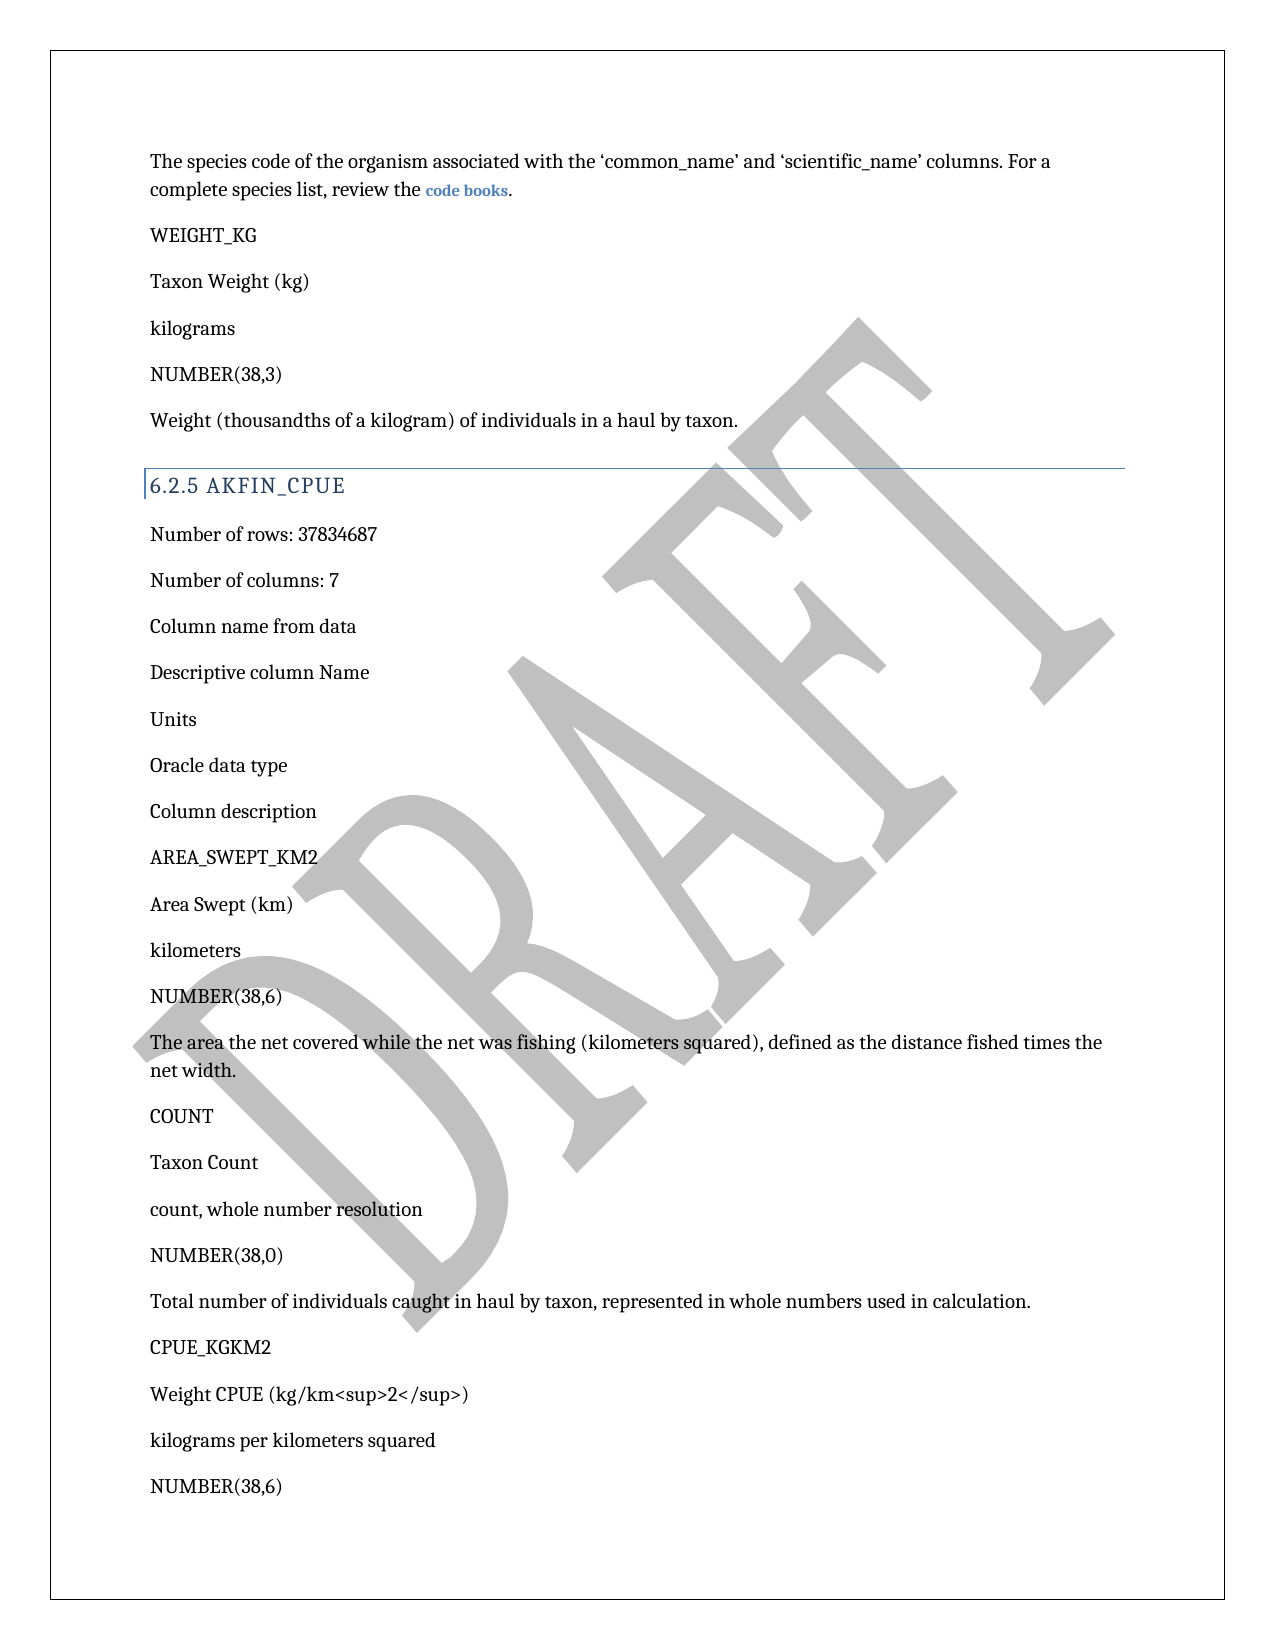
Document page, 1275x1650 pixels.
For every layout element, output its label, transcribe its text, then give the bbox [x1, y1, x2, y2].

text WEIGHT_KG [150, 224, 1125, 248]
text Weight (thousandths of a kilogram) of individuals in a haul by taxon. [150, 409, 1125, 433]
text NUMBER(38,6) [150, 985, 1125, 1009]
text kilograms per kilometers squared [150, 1428, 1125, 1452]
text Oracle data type [150, 753, 1125, 777]
text The species code of the organism associated with the ‘common_name’ and ‘scientific_name’ columns. For a complete species list, review the code books. [150, 150, 1125, 201]
text Taxon Count [150, 1151, 1125, 1175]
text Number of rows: 37834687 [150, 522, 1125, 546]
text AREA_SWEPT_KM2 [150, 846, 1125, 870]
text NUMBER(38,0) [150, 1243, 1125, 1267]
text Area Swept (km) [150, 892, 1125, 916]
text Number of columns: 7 [150, 568, 1125, 592]
text NUMBER(38,3) [150, 362, 1125, 386]
text COUNT [150, 1105, 1125, 1129]
text Column name from data [150, 615, 1125, 639]
text kilograms [150, 316, 1125, 340]
text NUMBER(38,6) [150, 1475, 1125, 1499]
text CPUE_KGKM2 [150, 1336, 1125, 1360]
text Units [150, 707, 1125, 731]
text Total number of individuals caught in haul by taxon, represented in whole numbers used in calculation. [150, 1290, 1125, 1314]
text kilometers [150, 938, 1125, 962]
text Weight CPUE (kg/km<sup>2</sup>) [150, 1382, 1125, 1406]
text count, whole number resolution [150, 1197, 1125, 1221]
text Column description [150, 800, 1125, 824]
subtitle 6.2.5 AKFIN_CPUE [146, 469, 1125, 499]
text Descriptive column Name [150, 661, 1125, 685]
text The area the net covered while the net was fishing (kilometers squared), defined as the distance fished times the net width. [150, 1031, 1125, 1082]
text Taxon Weight (kg) [150, 270, 1125, 294]
